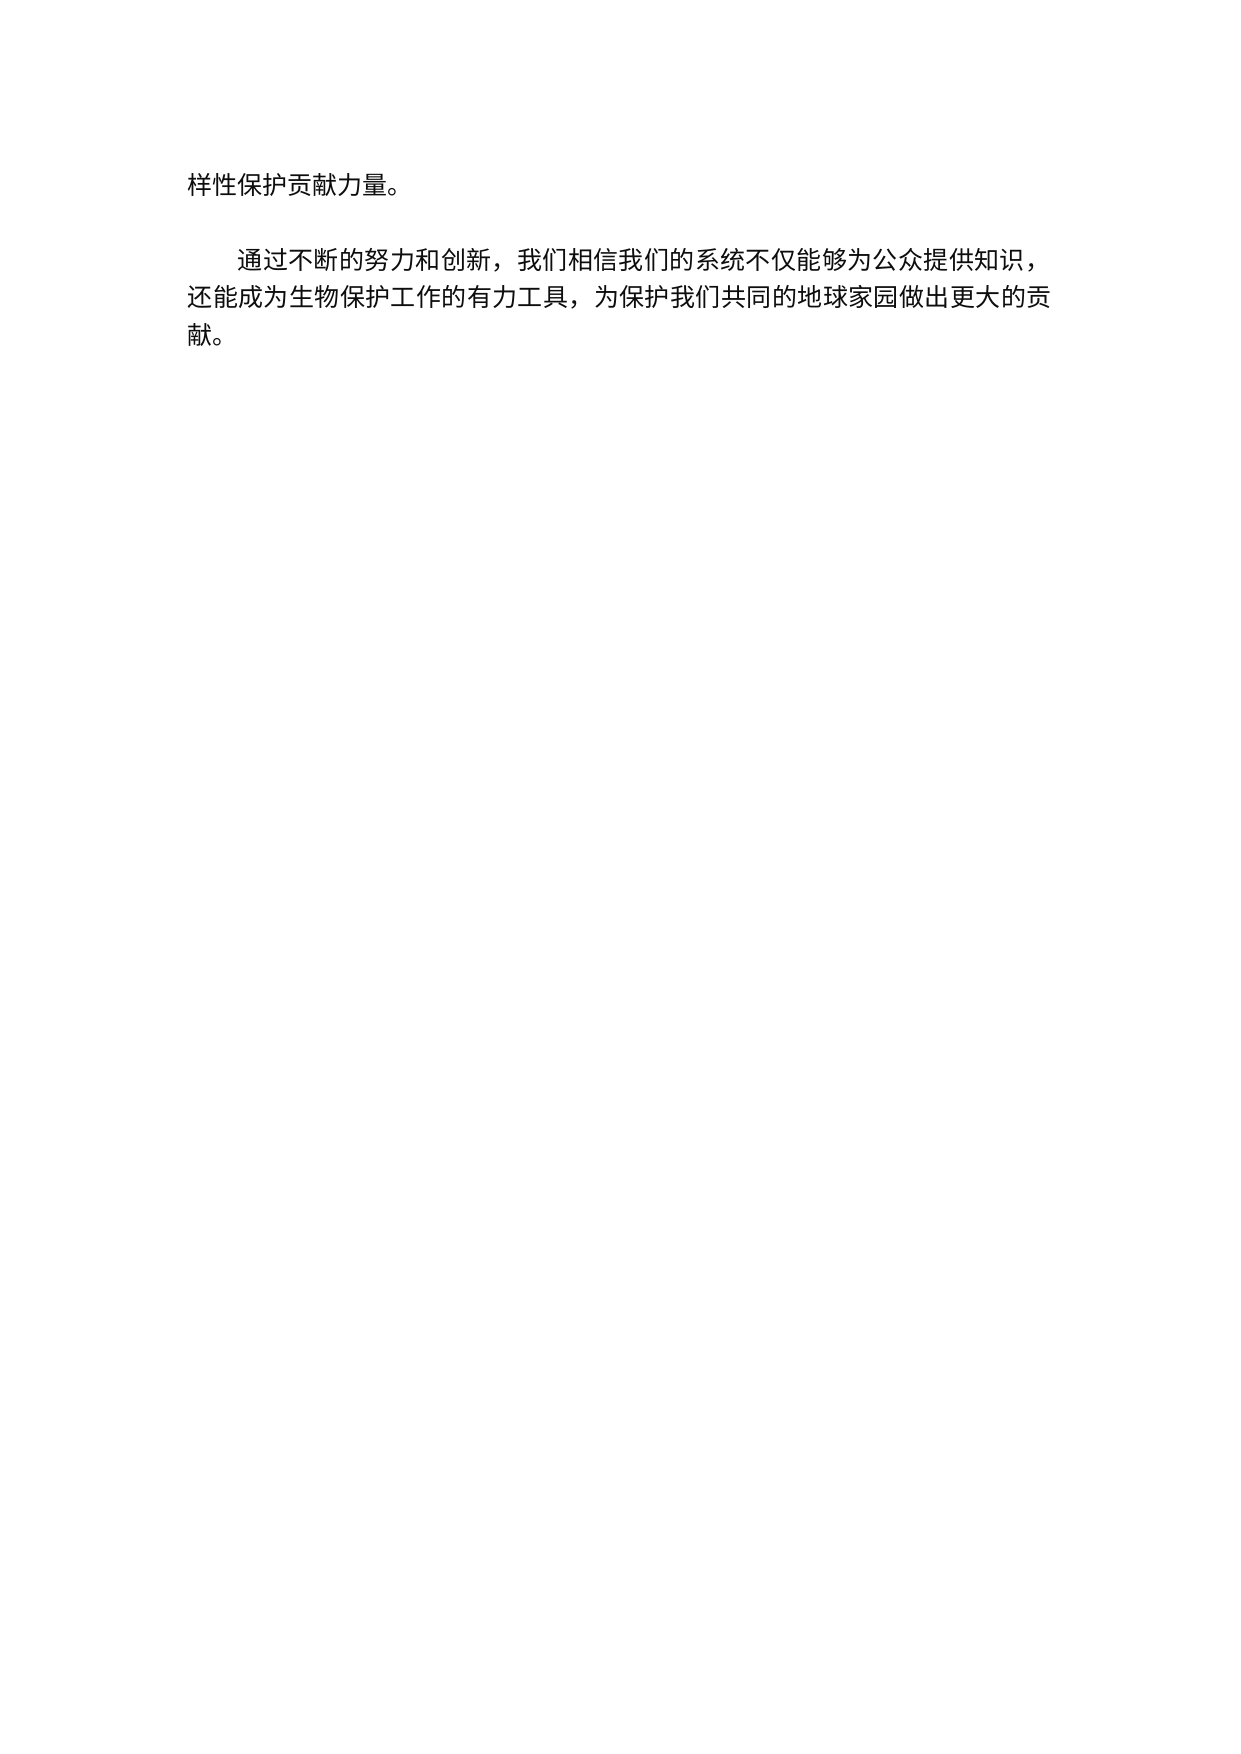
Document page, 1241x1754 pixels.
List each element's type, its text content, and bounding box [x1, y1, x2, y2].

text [187, 164, 1053, 202]
text 通过不断的努力和创新，我们相信我们的系统不仅能够为公众提供知识，还能成为生物保护工作的有力工具，为保护我们共同的地球家园做出更大的贡献。 [187, 239, 1053, 352]
